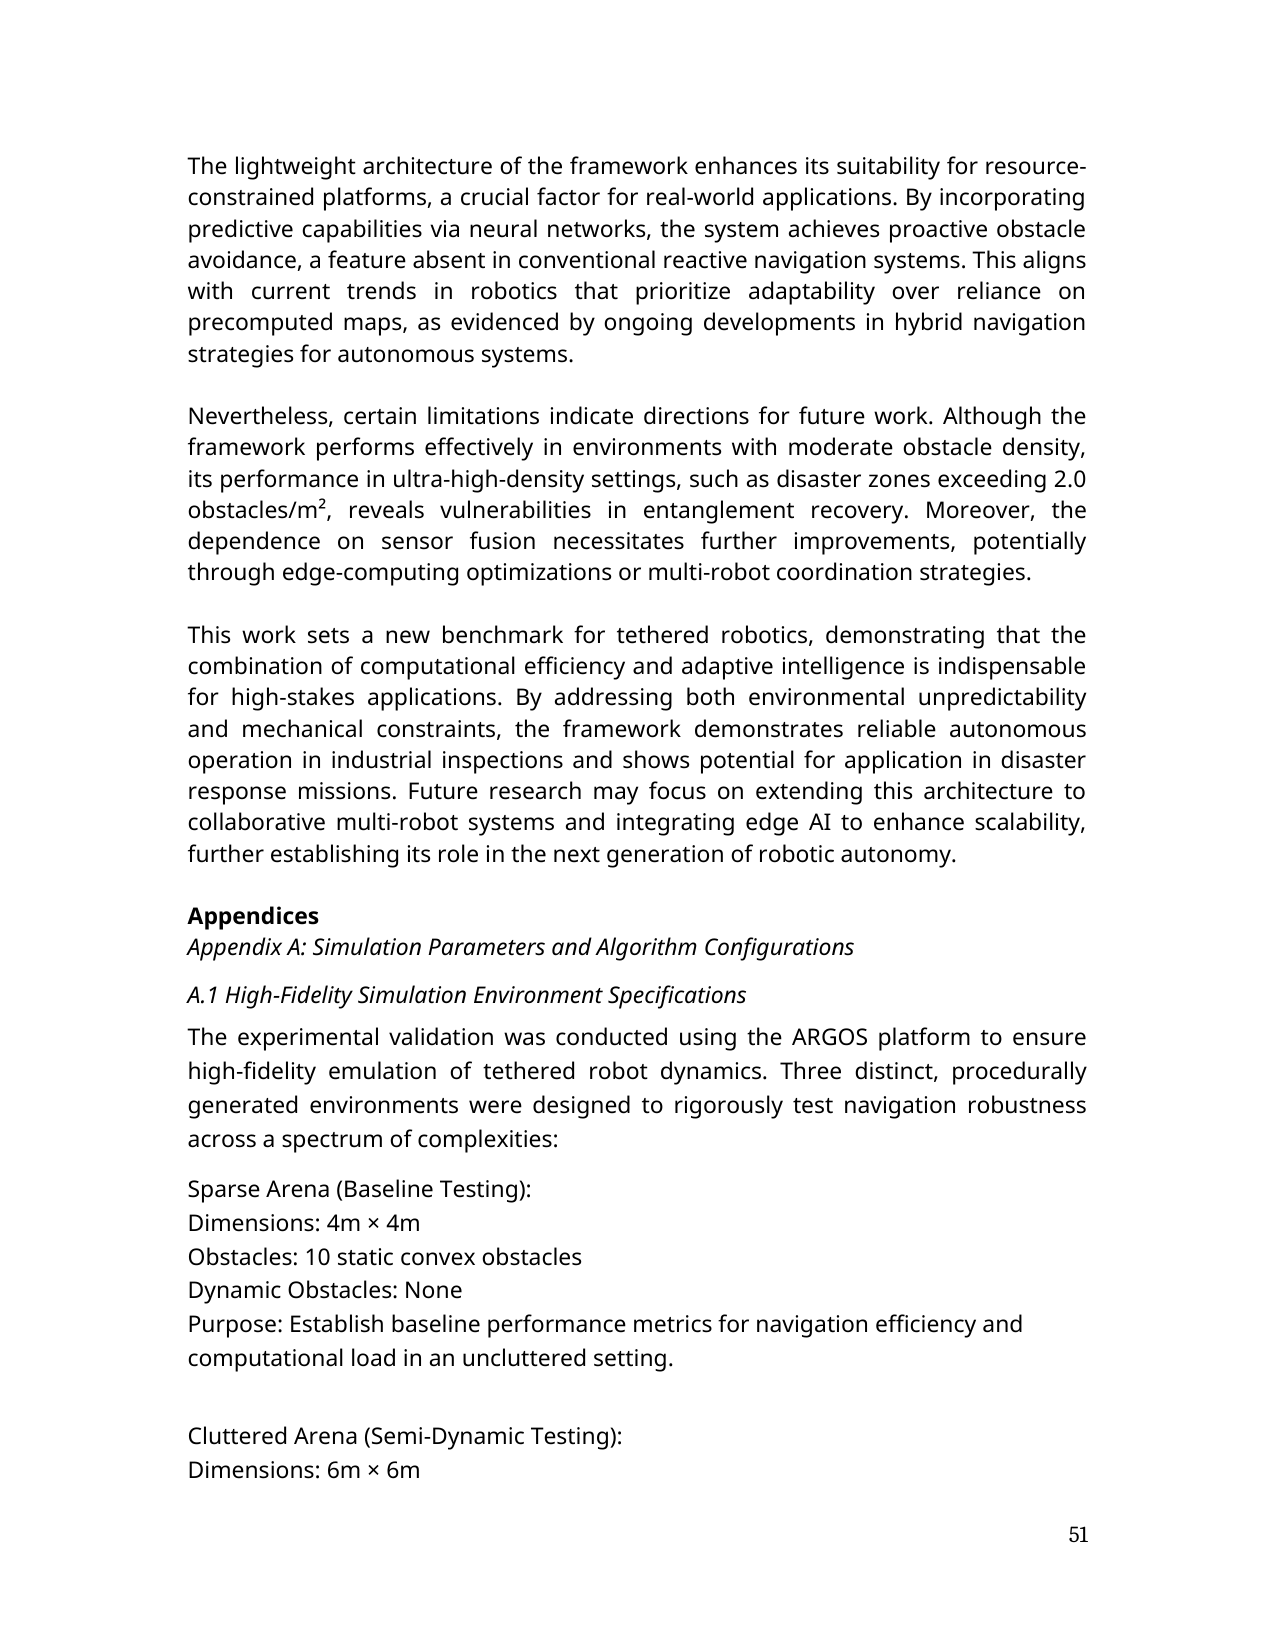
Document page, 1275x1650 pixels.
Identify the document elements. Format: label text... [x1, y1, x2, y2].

text The experimental validation was conducted using the ARGOS platform to ensure high-fidelity emulation of tethered robot dynamics. Three distinct, procedurally generated environments were designed to rigorously test navigation robustness across a spectrum of complexities: [187, 1021, 1087, 1154]
text Sparse Arena (Baseline Testing): Dimensions: 4m × 4m Obstacles: 10 static convex obstacles Dynamic Obstacles: None Purpose: Establish baseline performance metrics for navigation efficiency and computational load in an uncluttered setting. [187, 1173, 1087, 1401]
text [187, 1420, 1087, 1485]
text This work sets a new benchmark for tethered robotics, demonstrating that the combination of computational efficiency and adaptive intelligence is indispensable for high-stakes applications. By addressing both environmental unpredictability and mechanical constraints, the framework demonstrates reliable autonomous operation in industrial inspections and shows potential for application in disaster response missions. Future research may focus on extending this architecture to collaborative multi-robot systems and integrating edge AI to enhance scalability, further establishing its role in the next generation of robotic autonomy. [187, 619, 1087, 869]
text Appendix A: Simulation Parameters and Algorithm Configurations [187, 931, 1087, 962]
text Appendices [187, 900, 1087, 931]
text The lightweight architecture of the framework enhances its suitability for resource-constrained platforms, a crucial factor for real-world applications. By incorporating predictive capabilities via neural networks, the system achieves proactive obstacle avoidance, a feature absent in conventional reactive navigation systems. This aligns with current trends in robotics that prioritize adaptability over reliance on precomputed maps, as evidenced by ongoing developments in hybrid navigation strategies for autonomous systems. [187, 150, 1087, 369]
subtitle A.1 High-Fidelity Simulation Environment Specifications [187, 979, 1087, 1010]
text Nevertheless, certain limitations indicate directions for future work. Although the framework performs effectively in environments with moderate obstacle density, its performance in ultra-high-density settings, such as disaster zones exceeding 2.0 obstacles/m², reveals vulnerabilities in entanglement recovery. Moreover, the dependence on sensor fusion necessitates further improvements, potentially through edge-computing optimizations or multi-robot coordination strategies. [187, 400, 1087, 587]
